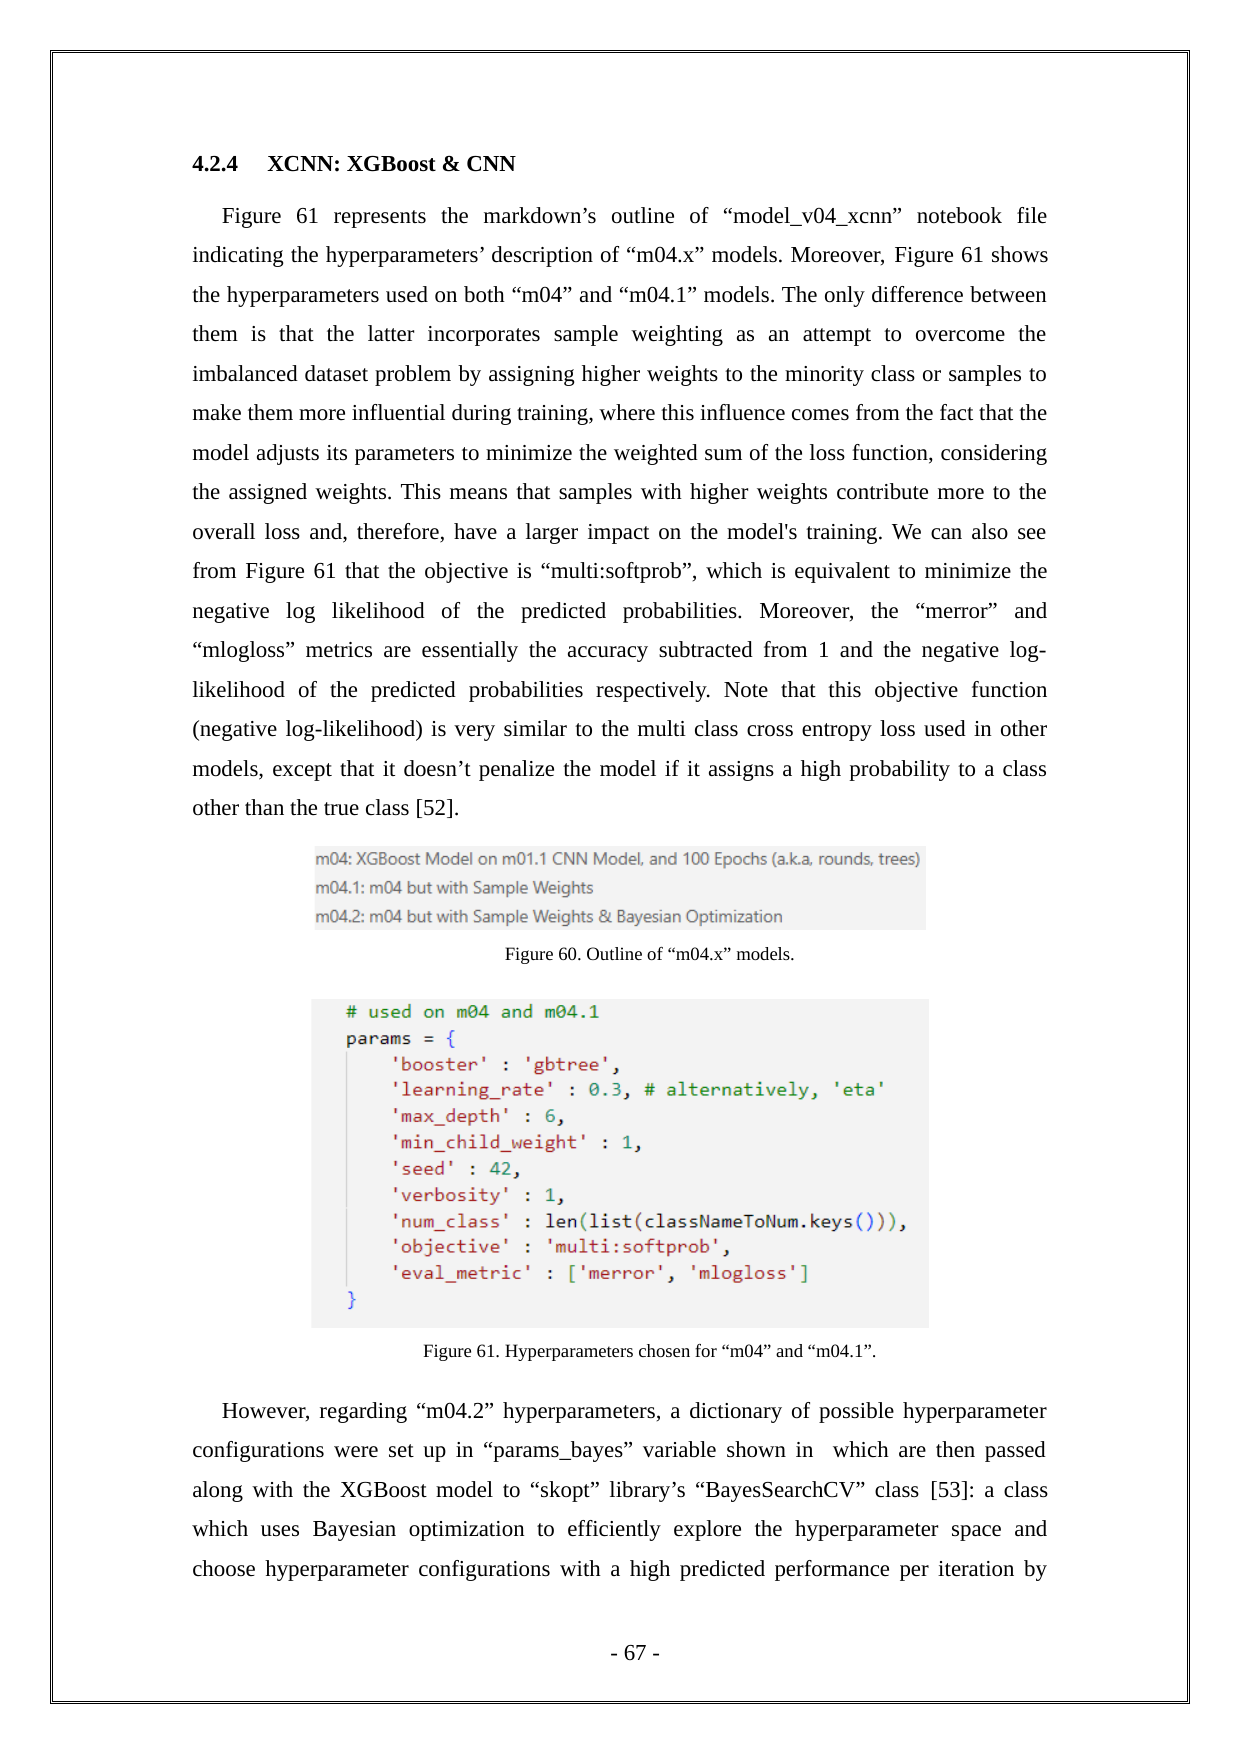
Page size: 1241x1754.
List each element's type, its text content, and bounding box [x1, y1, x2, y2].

picture [311, 999, 929, 1328]
text Figure 61. Hyperparameters chosen for “m04” and “m04.1”. [251, 1340, 1048, 1361]
picture [314, 846, 926, 930]
subtitle XCNN: XGBoost & CNN [192, 150, 1048, 176]
text Figure 60. Outline of “m04.x” models. [251, 942, 1048, 964]
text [192, 1397, 1048, 1581]
text Figure 61 represents the markdown’s outline of “model_v04_xcnn” notebook file indicating the hyperparameters’ description of “m04.x” models. Moreover, Figure 61 shows the hyperparameters used on both “m04” and “m04.1” models. The only difference between them is that the latter incorporates sample weighting as an attempt to overcome the imbalanced dataset problem by assigning higher weights to the minority class or samples to make them more influential during training, where this influence comes from the fact that the model adjusts its parameters to minimize the weighted sum of the loss function, considering the assigned weights. This means that samples with higher weights contribute more to the overall loss and, therefore, have a larger impact on the model's training. We can also see from Figure 61 that the objective is “multi:softprob”, which is equivalent to minimize the negative log likelihood of the predicted probabilities. Moreover, the “merror” and “mlogloss” metrics are essentially the accuracy subtracted from 1 and the negative log-likelihood of the predicted probabilities respectively. Note that this objective function (negative log-likelihood) is very similar to the multi class cross entropy loss used in other models, except that it doesn’t penalize the model if it assigns a high probability to a class other than the true class [52]. [192, 202, 1048, 821]
